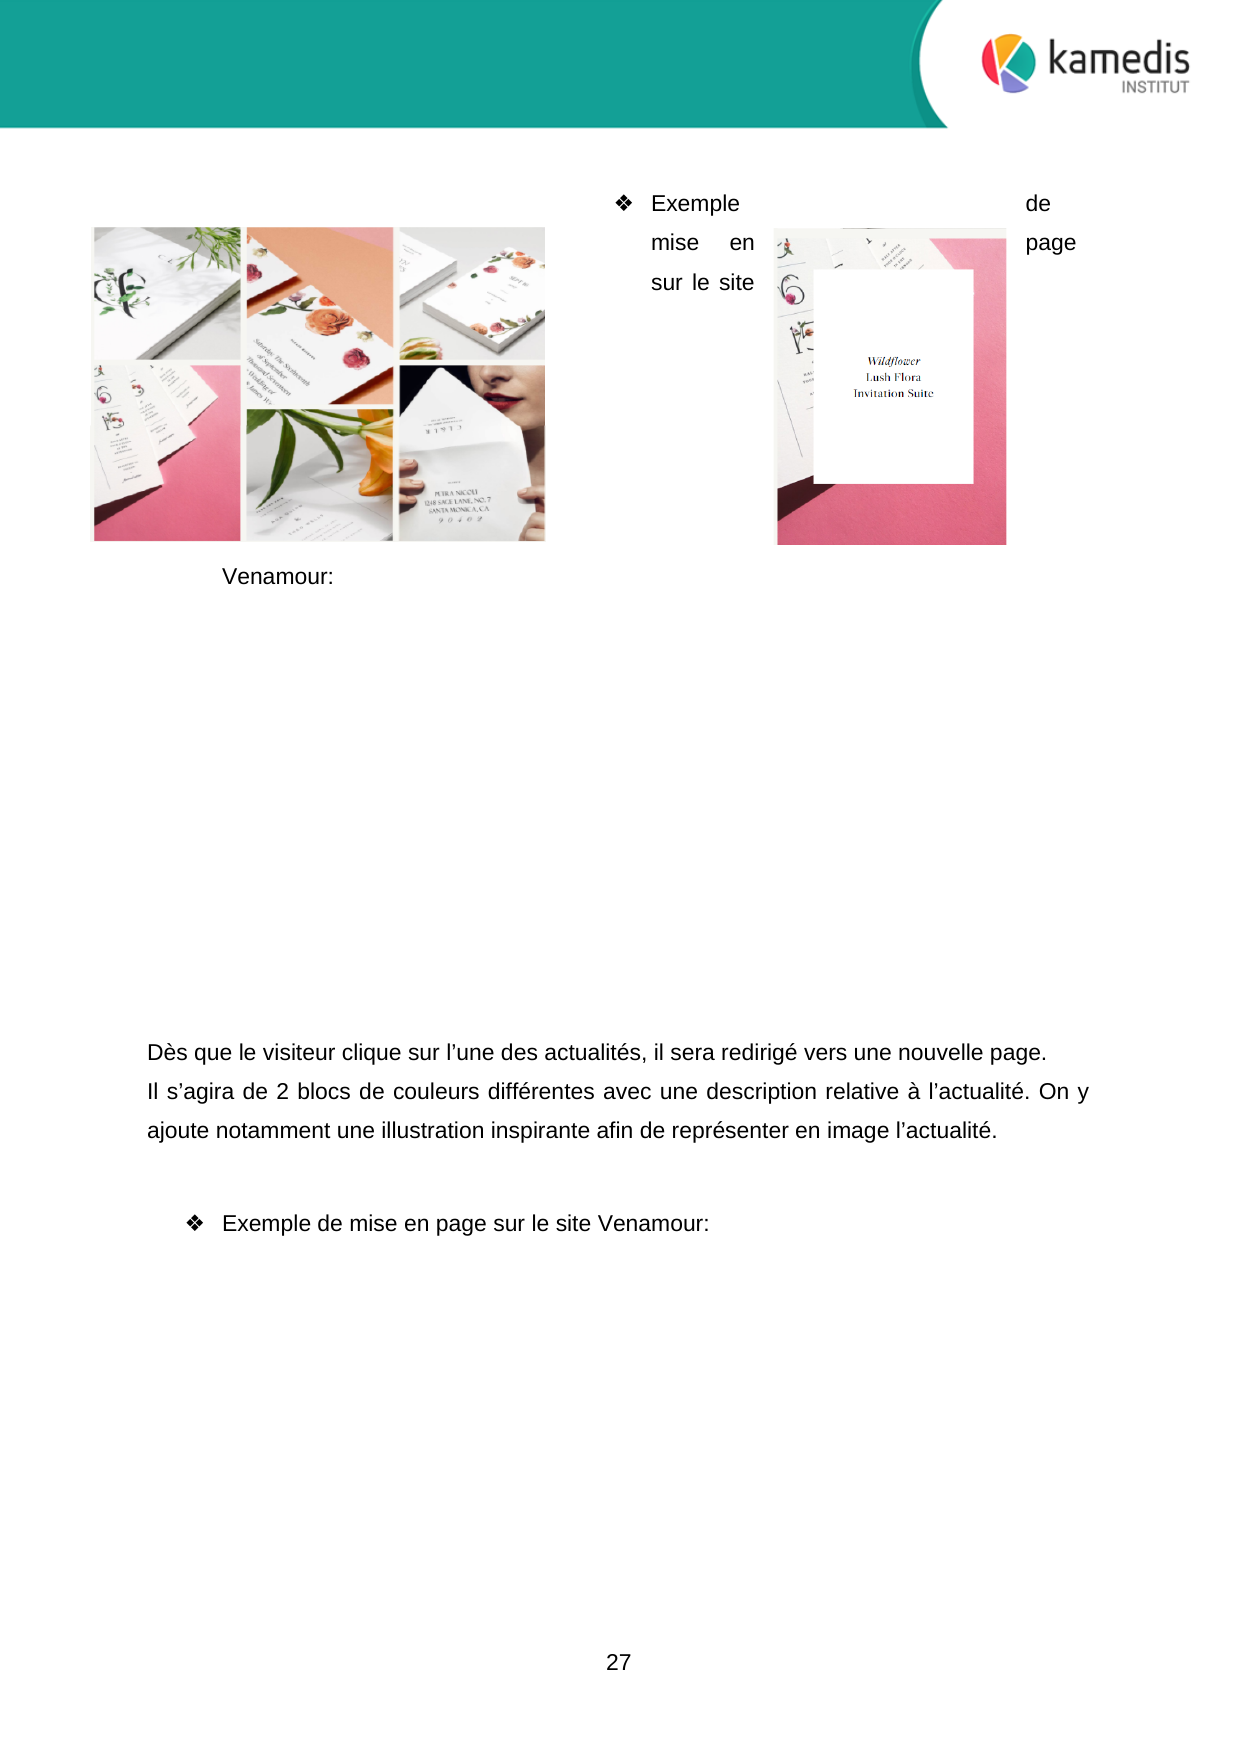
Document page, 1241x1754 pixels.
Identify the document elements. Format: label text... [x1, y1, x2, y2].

text Il s’agira de 2 blocs de couleurs différentes avec une description relative à l’actualité. On y ajoute notamment une illustration inspirante afin de représenter en image l’actualité. [147, 1078, 1090, 1144]
picture [89, 219, 557, 545]
list Exemple de mise en page sur le site Venamour: [184, 189, 1090, 589]
picture [0, 0, 1241, 134]
text Dès que le visiteur clique sur l’une des actualités, il sera redirigé vers une nouvelle page. [147, 1038, 1090, 1065]
list Exemple de mise en page sur le site Venamour: [184, 1210, 1090, 1236]
picture [773, 228, 1007, 545]
